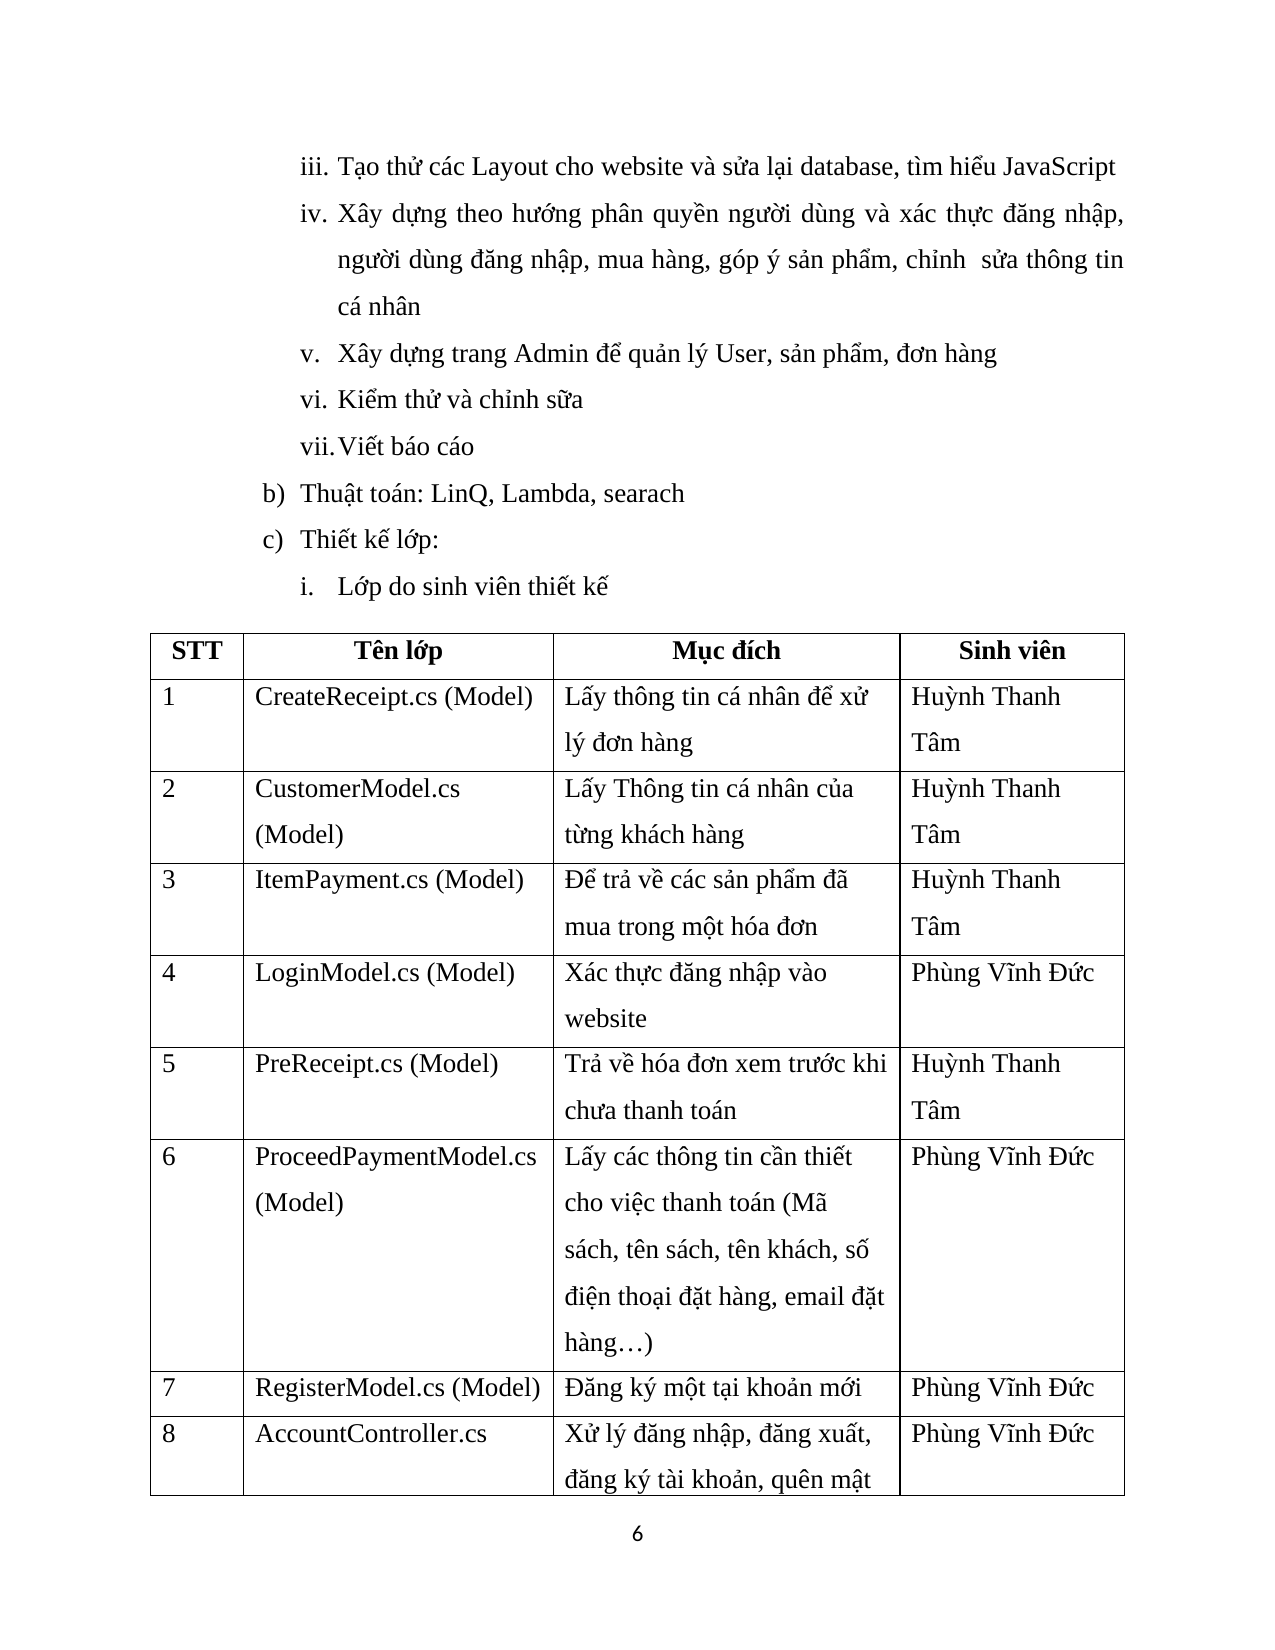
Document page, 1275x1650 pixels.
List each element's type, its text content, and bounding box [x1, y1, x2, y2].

table_cell Xác thực đăng nhập vào website [554, 956, 899, 1047]
table_cell 3 [151, 864, 243, 954]
table_header Mục đích [554, 634, 899, 679]
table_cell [244, 1417, 553, 1495]
table_cell CreateReceipt.cs (Model) [244, 680, 553, 771]
table_cell Để trả về các sản phẩm đã mua trong một hóa đơn [554, 864, 899, 954]
table_cell 8 [151, 1417, 243, 1495]
table_cell 6 [151, 1140, 243, 1371]
table_cell 4 [151, 956, 243, 1047]
table_cell RegisterModel.cs (Model) [244, 1372, 553, 1416]
table_cell ProceedPaymentModel.cs (Model) [244, 1140, 553, 1371]
table_cell PreReceipt.cs (Model) [244, 1048, 553, 1138]
list Viết báo cáo [300, 430, 1125, 461]
table_cell Lấy các thông tin cần thiết cho việc thanh toán (Mã sách, tên sách, tên khách, số điện thoại đặt hàng, email đặt hàng…) [554, 1140, 899, 1371]
table_cell 5 [151, 1048, 243, 1138]
table_cell Huỳnh Thanh Tâm [901, 680, 1124, 771]
table_cell Huỳnh Thanh Tâm [901, 772, 1124, 863]
table_cell 2 [151, 772, 243, 863]
table_header STT [151, 634, 243, 679]
table_cell Phùng Vĩnh Đức [901, 956, 1124, 1047]
table_header Sinh viên [901, 634, 1124, 679]
table_cell Lấy Thông tin cá nhân của từng khách hàng [554, 772, 899, 863]
table_cell Phùng Vĩnh Đức [901, 1372, 1124, 1416]
table_cell CustomerModel.cs (Model) [244, 772, 553, 863]
table_cell Đăng ký một tại khoản mới [554, 1372, 899, 1416]
table_cell LoginModel.cs (Model) [244, 956, 553, 1047]
list Lớp do sinh viên thiết kế [300, 570, 1125, 601]
table_cell Phùng Vĩnh Đức [901, 1417, 1124, 1495]
list Xây dựng theo hướng phân quyền người dùng và xác thực đăng nhập, người dùng đăng nhập, mua hàng, góp ý sản phẩm, chỉnh sửa thông tin cá nhân [300, 197, 1125, 321]
table_cell 1 [151, 680, 243, 771]
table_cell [554, 1417, 899, 1495]
table_cell Trả về hóa đơn xem trước khi chưa thanh toán [554, 1048, 899, 1138]
table_cell ItemPayment.cs (Model) [244, 864, 553, 954]
list Thiết kế lớp: [262, 523, 1125, 554]
list Thuật toán: LinQ, Lambda, searach [262, 477, 1125, 508]
list Tạo thử các Layout cho website và sửa lại database, tìm hiểu JavaScript [300, 150, 1125, 181]
list Xây dựng trang Admin để quản lý User, sản phẩm, đơn hàng [300, 337, 1125, 368]
table_cell 7 [151, 1372, 243, 1416]
table_cell Phùng Vĩnh Đức [901, 1140, 1124, 1371]
table_header Tên lớp [244, 634, 553, 679]
table_cell Lấy thông tin cá nhân để xử lý đơn hàng [554, 680, 899, 771]
table_cell Huỳnh Thanh Tâm [901, 864, 1124, 954]
table_cell Huỳnh Thanh Tâm [901, 1048, 1124, 1138]
list Kiểm thử và chỉnh sữa [300, 383, 1125, 414]
